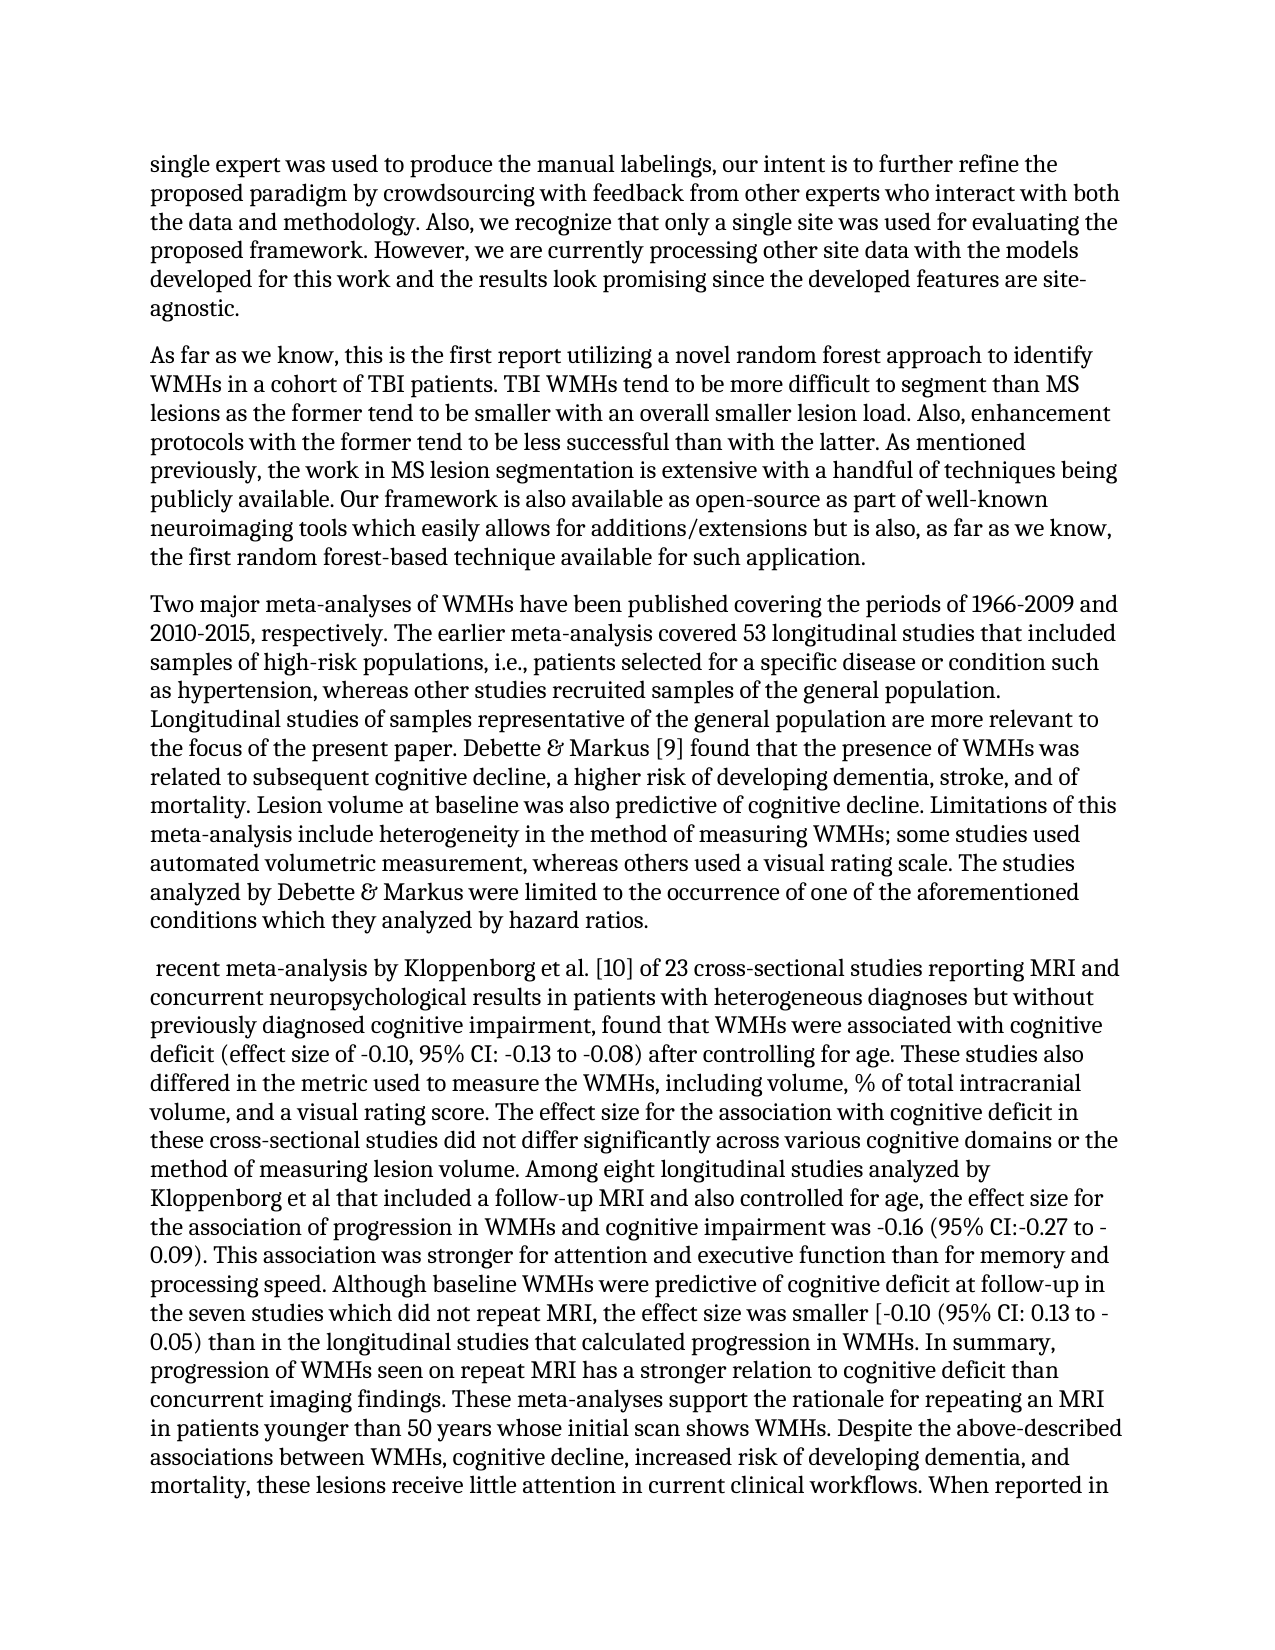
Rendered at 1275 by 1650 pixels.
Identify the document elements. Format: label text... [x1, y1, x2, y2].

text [150, 150, 1125, 322]
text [150, 954, 1125, 1500]
text Two major meta-analyses of WMHs have been published covering the periods of 1966-2009 and 2010-2015, respectively. The earlier meta-analysis covered 53 longitudinal studies that included samples of high-risk populations, i.e., patients selected for a specific disease or condition such as hypertension, whereas other studies recruited samples of the general population. Longitudinal studies of samples representative of the general population are more relevant to the focus of the present paper. Debette & Markus [9] found that the presence of WMHs was related to subsequent cognitive decline, a higher risk of developing dementia, stroke, and of mortality. Lesion volume at baseline was also predictive of cognitive decline. Limitations of this meta-analysis include heterogeneity in the method of measuring WMHs; some studies used automated volumetric measurement, whereas others used a visual rating scale. The studies analyzed by Debette & Markus were limited to the occurrence of one of the aforementioned conditions which they analyzed by hazard ratios. [150, 590, 1125, 935]
text As far as we know, this is the first report utilizing a novel random forest approach to identify WMHs in a cohort of TBI patients. TBI WMHs tend to be more difficult to segment than MS lesions as the former tend to be smaller with an overall smaller lesion load. Also, enhancement protocols with the former tend to be less successful than with the latter. As mentioned previously, the work in MS lesion segmentation is extensive with a handful of techniques being publicly available. Our framework is also available as open-source as part of well-known neuroimaging tools which easily allows for additions/extensions but is also, as far as we know, the first random forest-based technique available for such application. [150, 341, 1125, 571]
